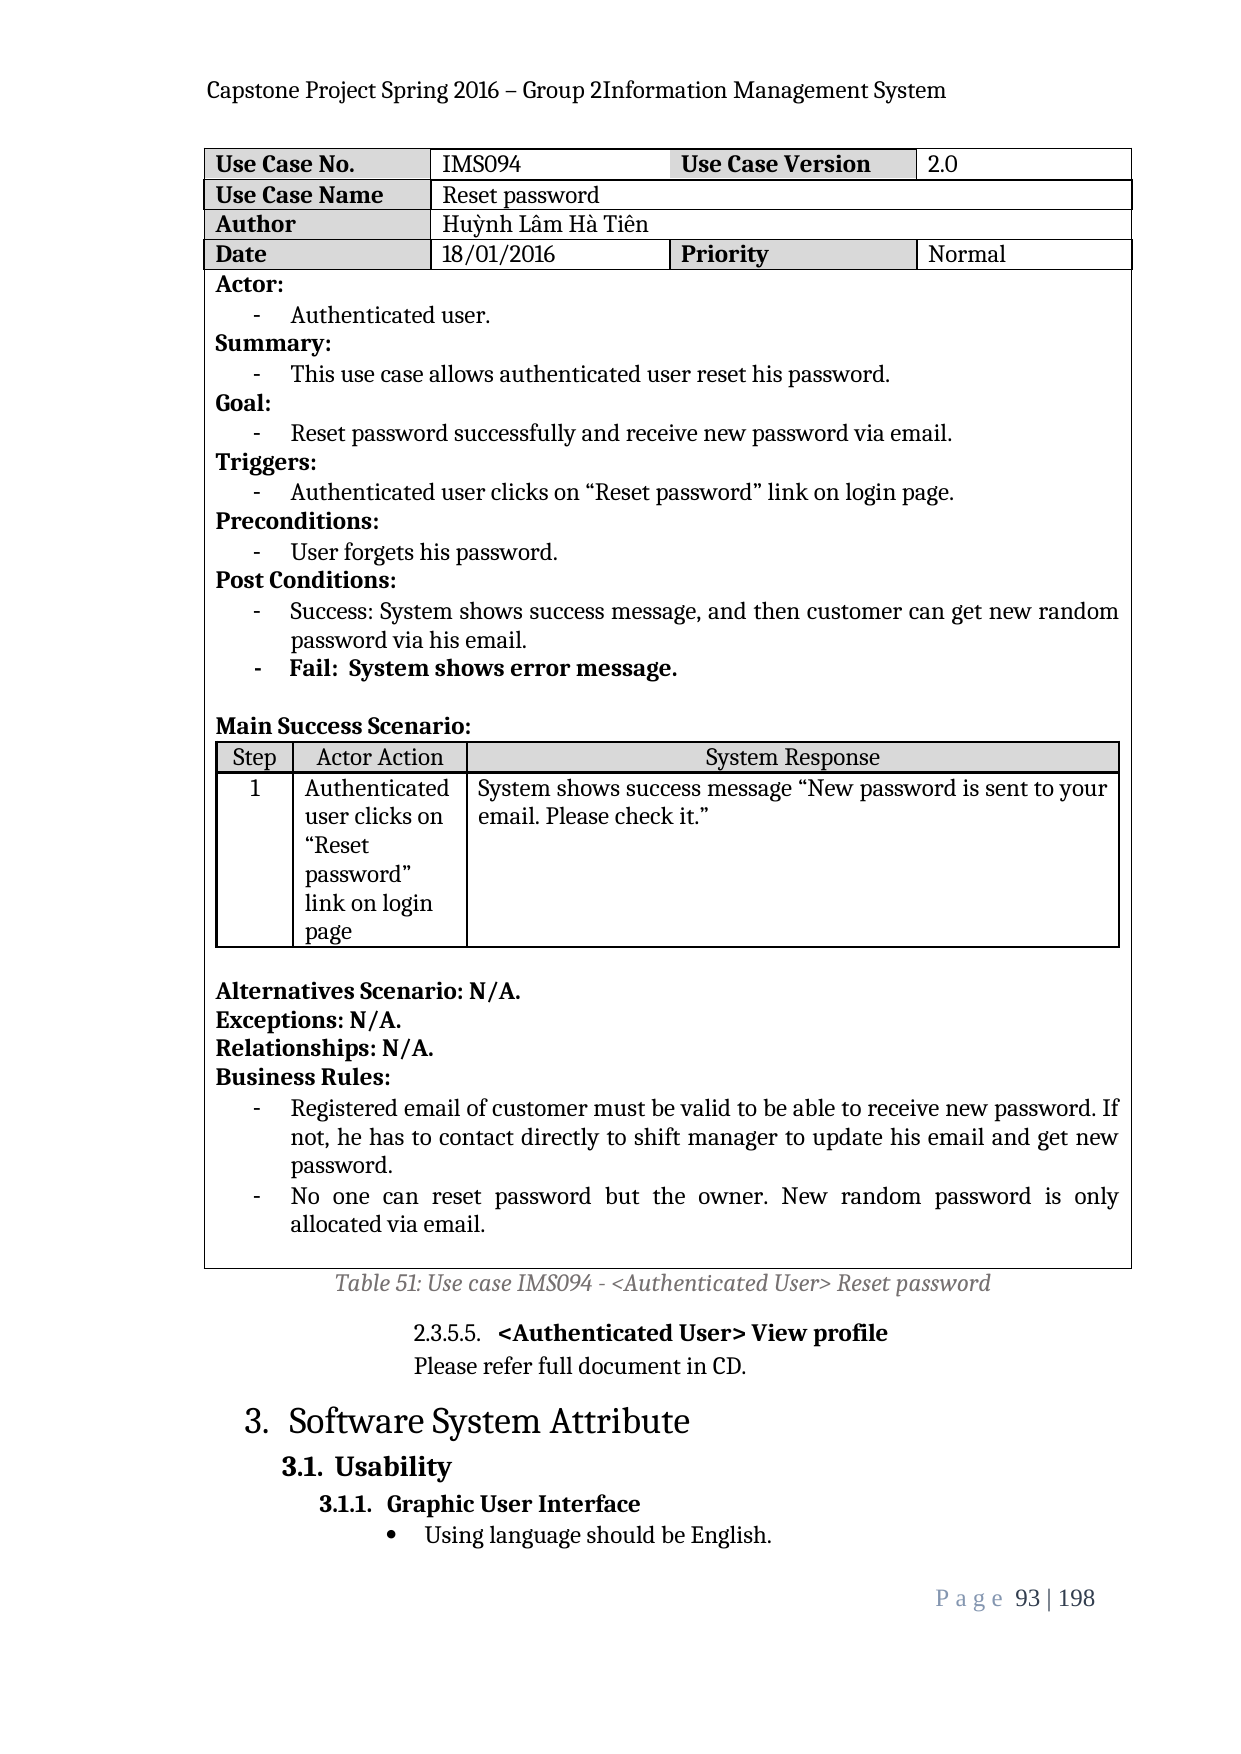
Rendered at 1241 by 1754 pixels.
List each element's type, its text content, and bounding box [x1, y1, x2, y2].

table_cell 18/01/2016 [432, 240, 669, 269]
text Table : Use case IMS094 - <Authenticated User> Reset password [207, 1269, 1122, 1298]
table_cell 2.0 [917, 149, 1131, 178]
subtitle Graphic User Interface [319, 1490, 1122, 1519]
table_cell Priority [671, 240, 916, 269]
table_cell Normal [918, 240, 1131, 269]
subtitle Usability [282, 1450, 1122, 1483]
subtitle <Authenticated User> View profile [413, 1318, 1122, 1347]
table_cell Reset password [432, 181, 1131, 209]
table_cell Actor: Authenticated user. Summary: This use case allows authenticated user reset his password. Goal: Reset password successfully and receive new password via email. Triggers: Authenticated user clicks on “Reset password” link on login page. Preconditions: User forgets his password. Post Conditions: Success: System shows success message, and then customer can get new random password via his email. - Fail: System shows error message. Main Success Scenario: Alternatives Scenario: N/A. Exceptions: N/A. Relationships: N/A. Business Rules: Registered email of customer must be valid to be able to receive new password. If not, he has to contact directly to shift manager to update his email and get new password. No one can reset password but the owner. New random password is only allocated via email. [205, 270, 1131, 1268]
table_cell Author [205, 210, 430, 239]
text Please refer full document in CD. [413, 1352, 1122, 1380]
table_cell Huỳnh Lâm Hà Tiên [431, 210, 1131, 239]
table_cell Date [205, 240, 430, 269]
subtitle Software System Attribute [244, 1399, 1122, 1442]
list Using language should be English. [387, 1521, 1122, 1550]
table_cell Use Case No. [205, 149, 430, 178]
table_cell Use Case Version [670, 150, 916, 178]
table_cell IMS094 [431, 150, 669, 178]
table_cell Use Case Name [205, 180, 430, 209]
